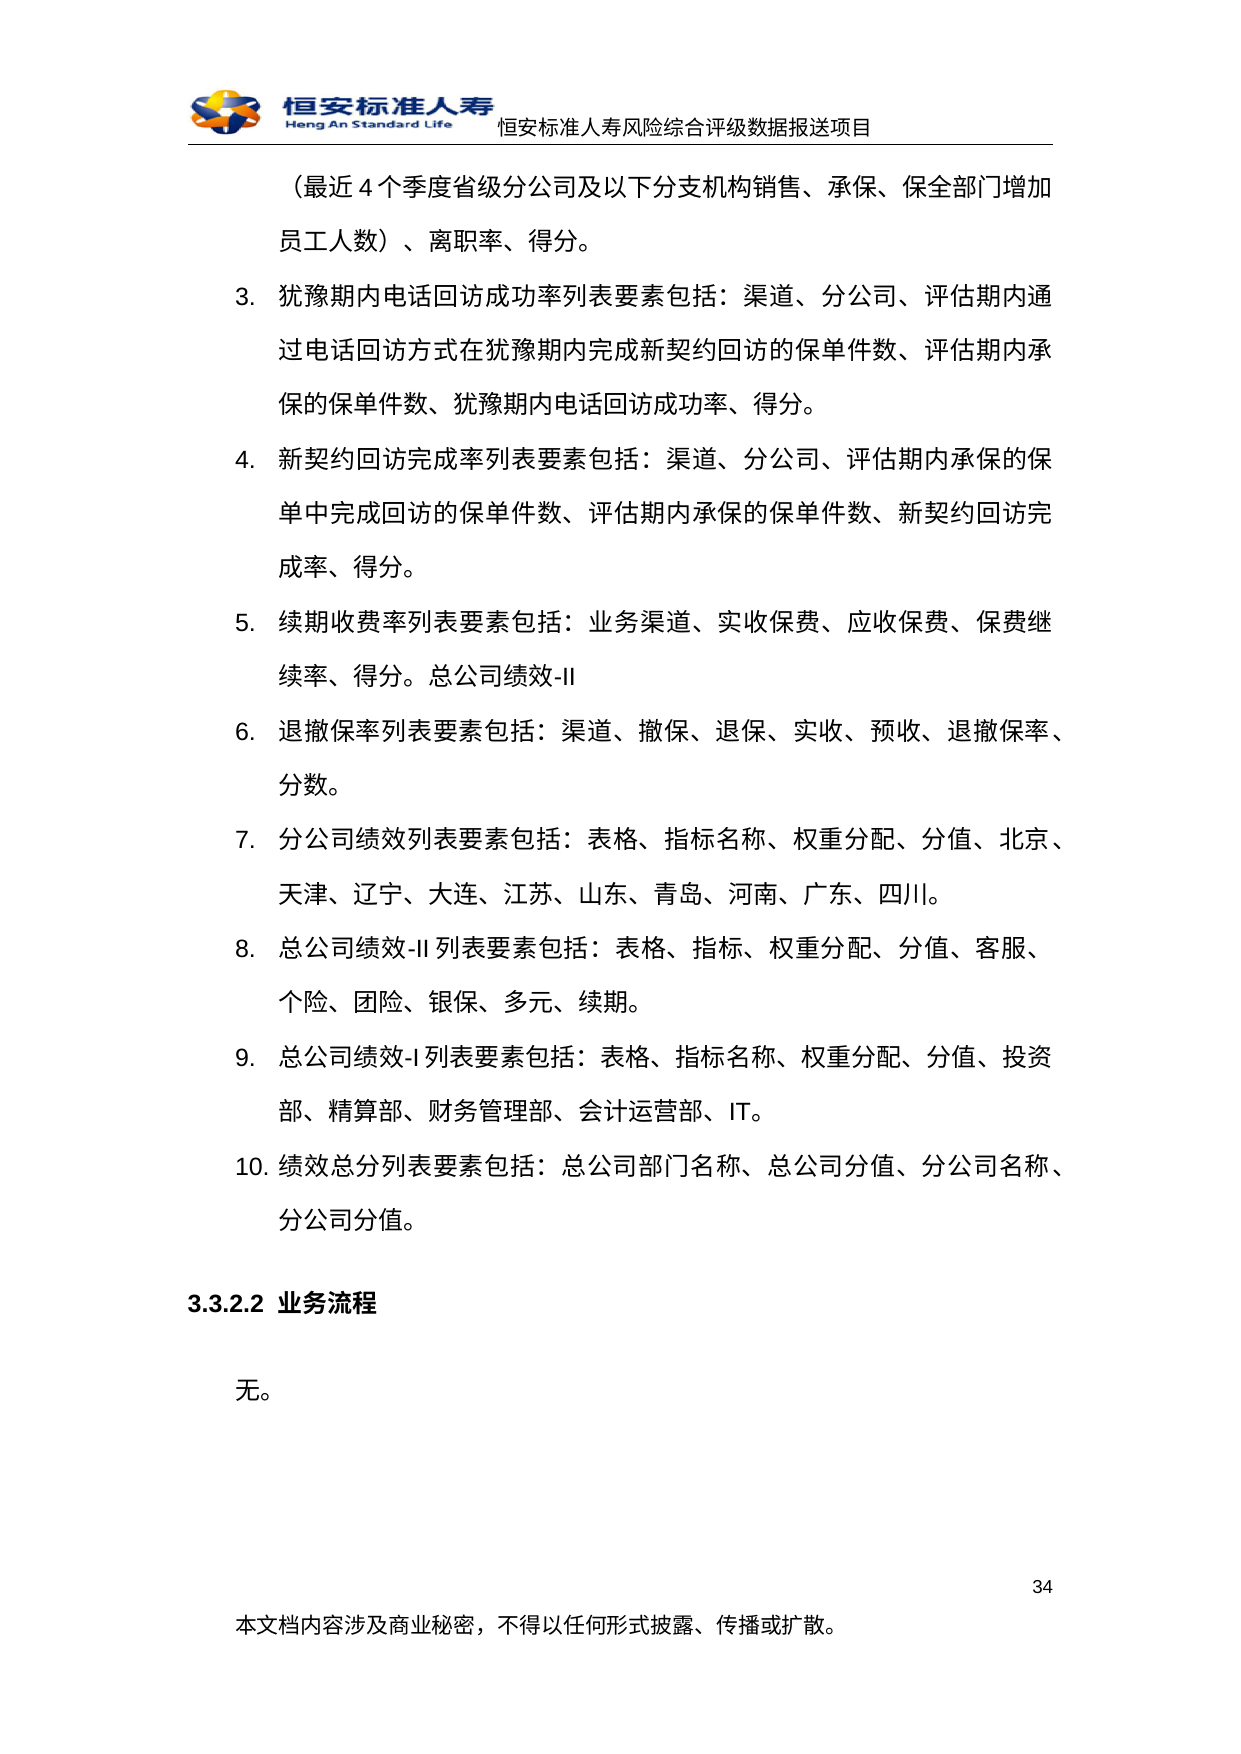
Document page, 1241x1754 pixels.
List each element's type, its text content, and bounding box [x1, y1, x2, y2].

list 绩效总分列表要素包括：总公司部门名称、总公司分值、分公司名称、分公司分值。 [235, 1146, 1053, 1237]
list 分公司绩效列表要素包括：表格、指标名称、权重分配、分值、北京、天津、辽宁、大连、江苏、山东、青岛、河南、广东、四川。 [235, 820, 1053, 910]
list 总公司绩效-I列表要素包括：表格、指标名称、权重分配、分值、投资部、精算部、财务管理部、会计运营部、IT。 [235, 1037, 1053, 1128]
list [235, 167, 1053, 258]
picture [187, 88, 497, 136]
list 总公司绩效-II列表要素包括：表格、指标、权重分配、分值、客服、个险、团险、银保、多元、续期。 [235, 928, 1053, 1019]
list 新契约回访完成率列表要素包括：渠道、分公司、评估期内承保的保单中完成回访的保单件数、评估期内承保的保单件数、新契约回访完成率、得分。 [235, 439, 1053, 584]
text 无。 [187, 1371, 1053, 1407]
list 犹豫期内电话回访成功率列表要素包括：渠道、分公司、评估期内通过电话回访方式在犹豫期内完成新契约回访的保单件数、评估期内承保的保单件数、犹豫期内电话回访成功率、得分。 [235, 276, 1053, 421]
subtitle 业务流程 [187, 1284, 1053, 1320]
list 退撤保率列表要素包括：渠道、撤保、退保、实收、预收、退撤保率、分数。 [235, 711, 1053, 802]
list 续期收费率列表要素包括：业务渠道、实收保费、应收保费、保费继续率、得分。总公司绩效-II [235, 602, 1053, 693]
